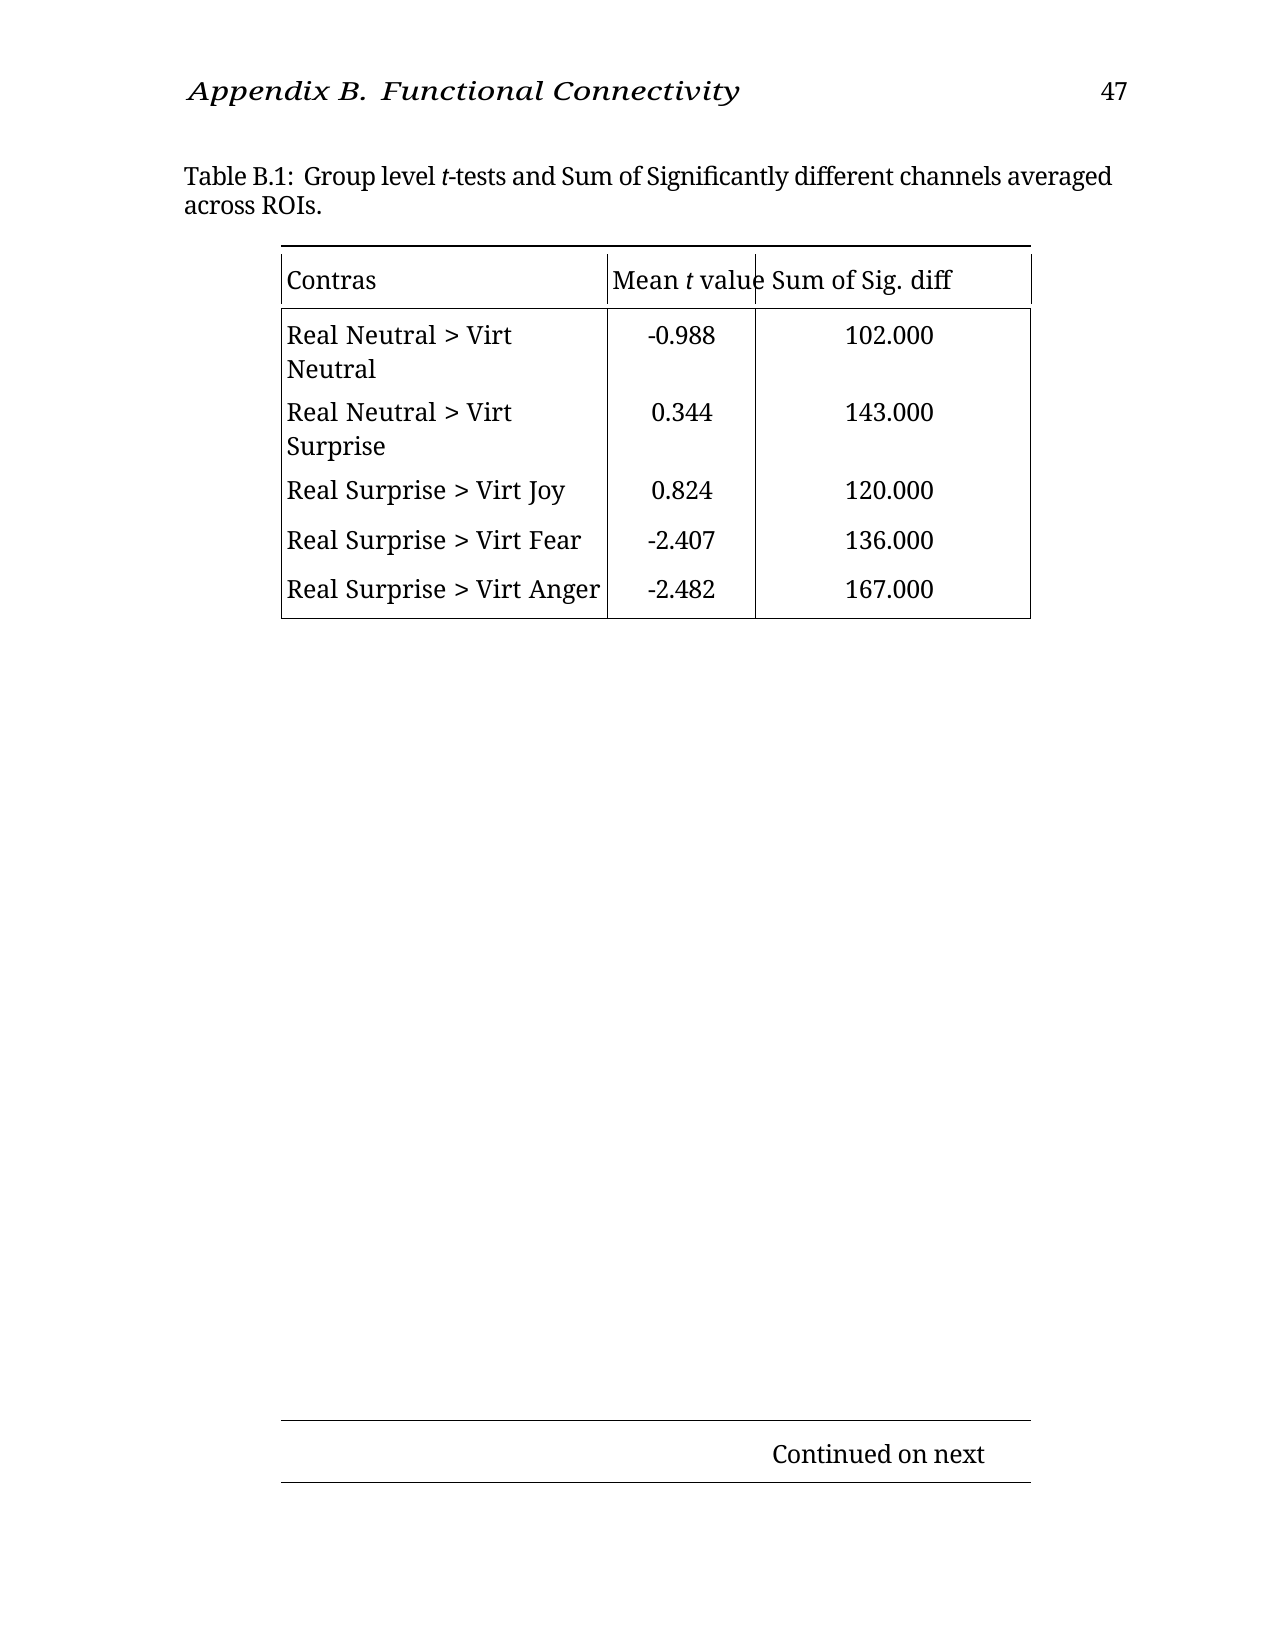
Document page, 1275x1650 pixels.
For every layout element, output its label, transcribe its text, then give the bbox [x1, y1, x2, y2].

table_cell 120.000 [756, 463, 1030, 513]
table_cell Real Surprise > Virt Anger [282, 563, 607, 617]
table_cell 0.824 [608, 463, 755, 513]
table_cell 167.000 [756, 563, 1030, 617]
table_cell Real Neutral > Virt Neutral [282, 308, 607, 386]
table_cell 136.000 [756, 513, 1030, 563]
table_cell 0.344 [608, 386, 755, 463]
table_cell -2.407 [608, 513, 755, 563]
table_cell 102.000 [756, 308, 1030, 386]
table_cell 143.000 [756, 386, 1030, 463]
table_cell Real Surprise > Virt Joy [282, 463, 607, 513]
table_cell Real Neutral > Virt Surprise [282, 386, 607, 463]
table_cell -0.988 [608, 308, 755, 386]
table_cell Real Surprise > Virt Fear [282, 513, 607, 563]
table_cell -2.482 [608, 563, 755, 617]
